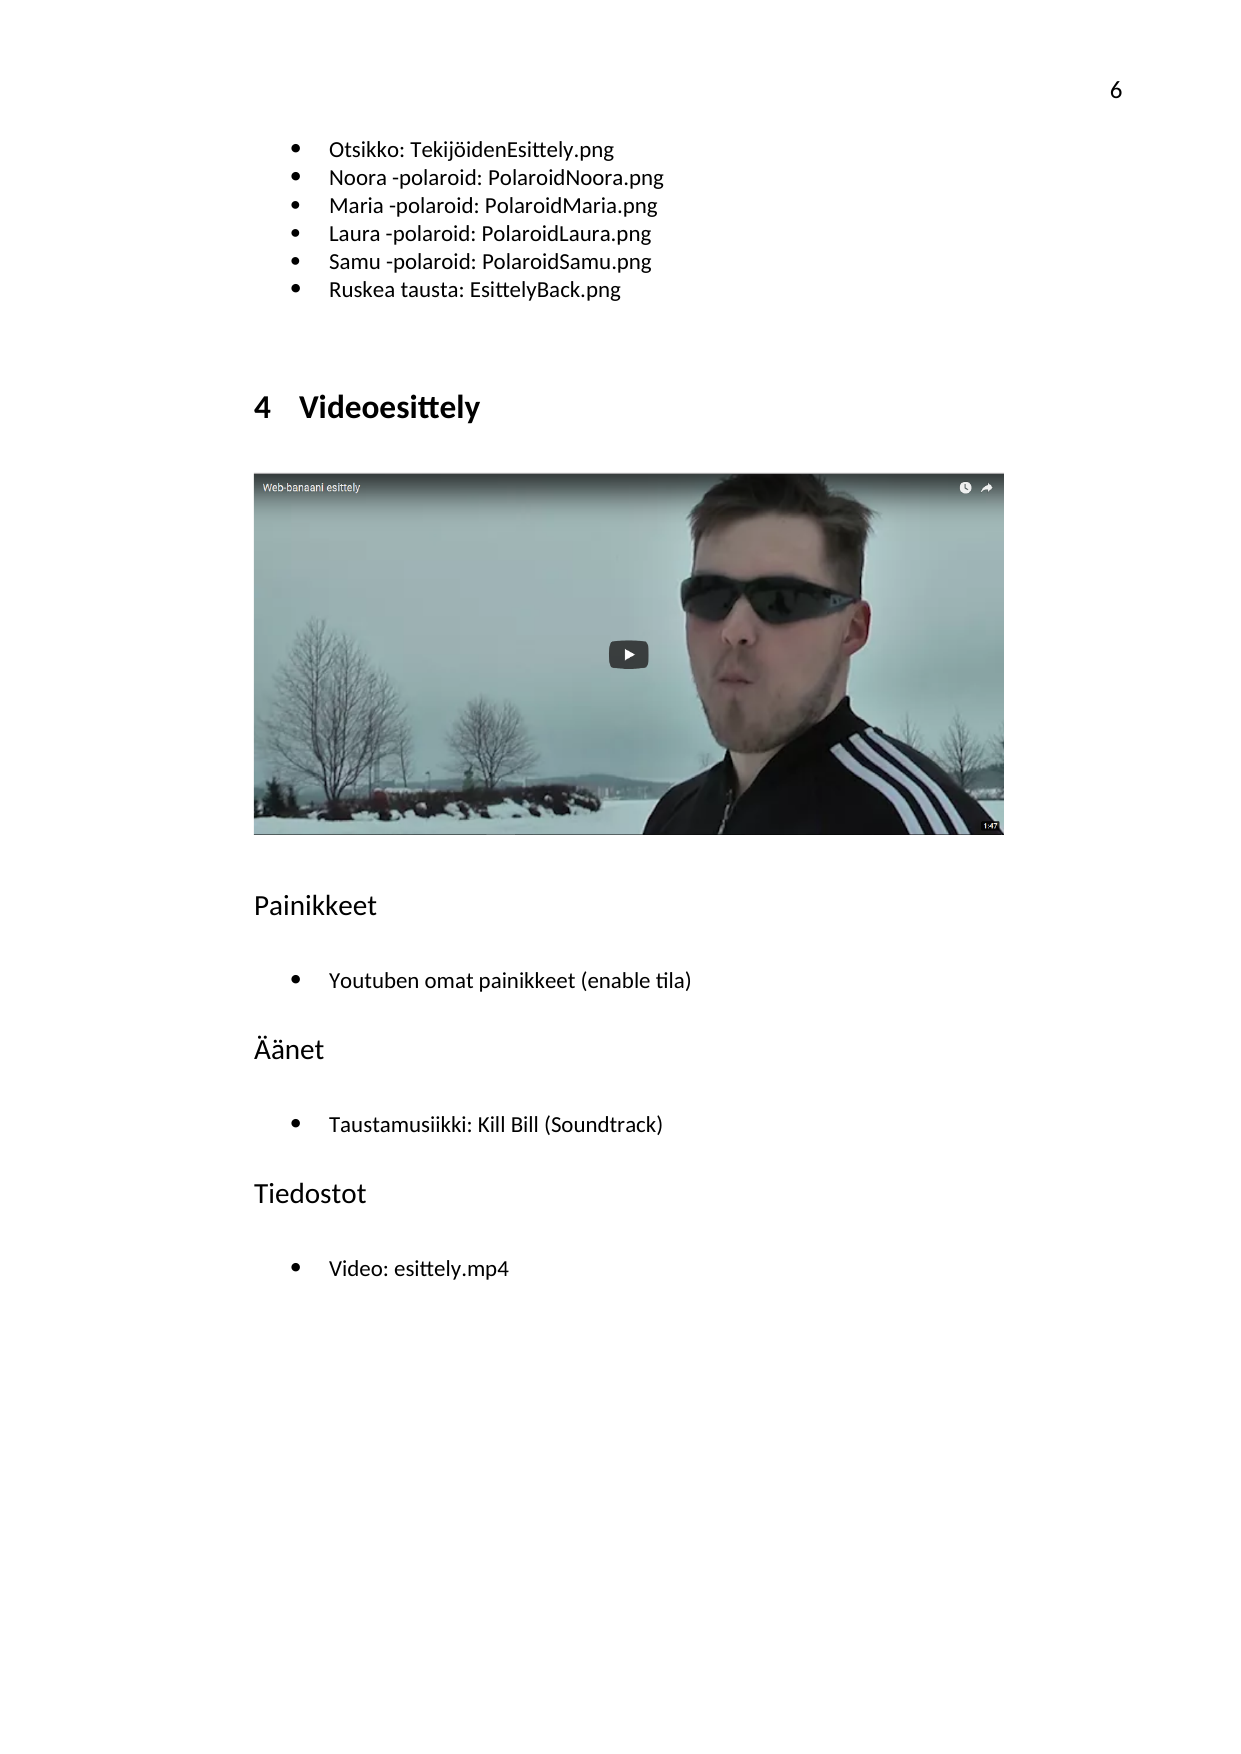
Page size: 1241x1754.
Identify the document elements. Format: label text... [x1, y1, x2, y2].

list Laura -polaroid: PolaroidLaura.png [291, 219, 1122, 247]
list Taustamusiikki: Kill Bill (Soundtrack) [291, 1110, 1122, 1138]
subtitle Äänet [254, 1031, 1122, 1067]
list Noora -polaroid: PolaroidNoora.png [291, 163, 1122, 191]
picture [253, 472, 1004, 835]
subtitle Painikkeet [254, 887, 1122, 923]
list Otsikko: TekijöidenEsittely.png [291, 135, 1122, 163]
list Youtuben omat painikkeet (enable tila) [291, 966, 1122, 994]
subtitle Tiedostot [254, 1175, 1122, 1211]
subtitle Videoesittely [254, 386, 1122, 427]
list Samu -polaroid: PolaroidSamu.png [291, 247, 1122, 275]
list Video: esittely.mp4 [291, 1254, 1122, 1282]
list Maria -polaroid: PolaroidMaria.png [291, 191, 1122, 219]
list Ruskea tausta: EsittelyBack.png [291, 275, 1122, 303]
